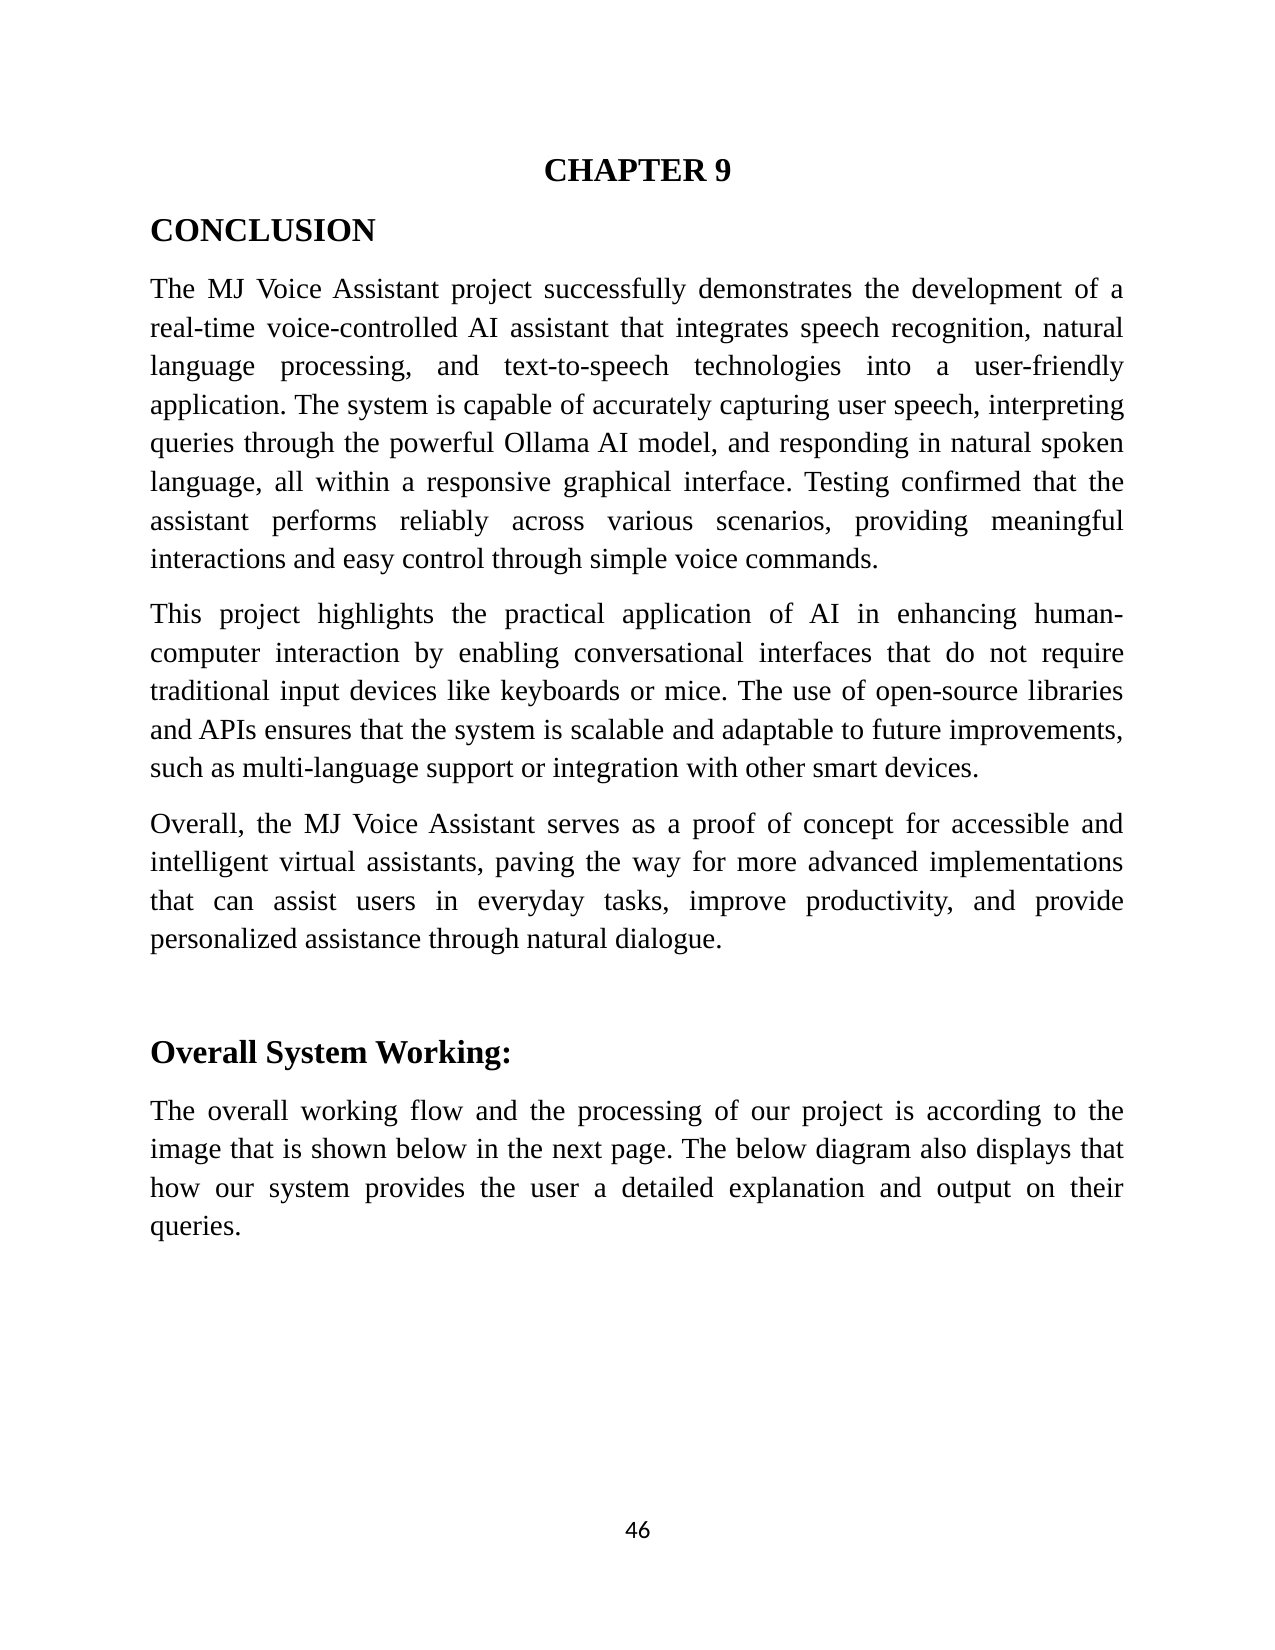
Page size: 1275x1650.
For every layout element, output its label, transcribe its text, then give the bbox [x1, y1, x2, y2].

text The overall working flow and the processing of our project is according to the image that is shown below in the next page. The below diagram also displays that how our system provides the user a detailed explanation and output on their queries. [150, 1093, 1125, 1242]
text The MJ Voice Assistant project successfully demonstrates the development of a real-time voice-controlled AI assistant that integrates speech recognition, natural language processing, and text-to-speech technologies into a user-friendly application. The system is capable of accurately capturing user speech, interpreting queries through the powerful Ollama AI model, and responding in natural spoken language, all within a responsive graphical interface. Testing confirmed that the assistant performs reliably across various scenarios, providing meaningful interactions and easy control through simple voice commands. [150, 271, 1125, 575]
text Overall System Working: [150, 1032, 1125, 1070]
text Overall, the MJ Voice Assistant serves as a proof of concept for accessible and intelligent virtual assistants, paving the way for more advanced implementations that can assist users in everyday tasks, improve productivity, and provide personalized assistance through natural dialogue. [150, 806, 1125, 955]
text CHAPTER 9 [150, 150, 1125, 188]
text CONCLUSION [150, 211, 1125, 249]
text This project highlights the practical application of AI in enhancing human-computer interaction by enabling conversational interfaces that do not require traditional input devices like keyboards or mice. The use of open-source libraries and APIs ensures that the system is scalable and adaptable to future improvements, such as multi-language support or integration with other smart devices. [150, 596, 1125, 784]
